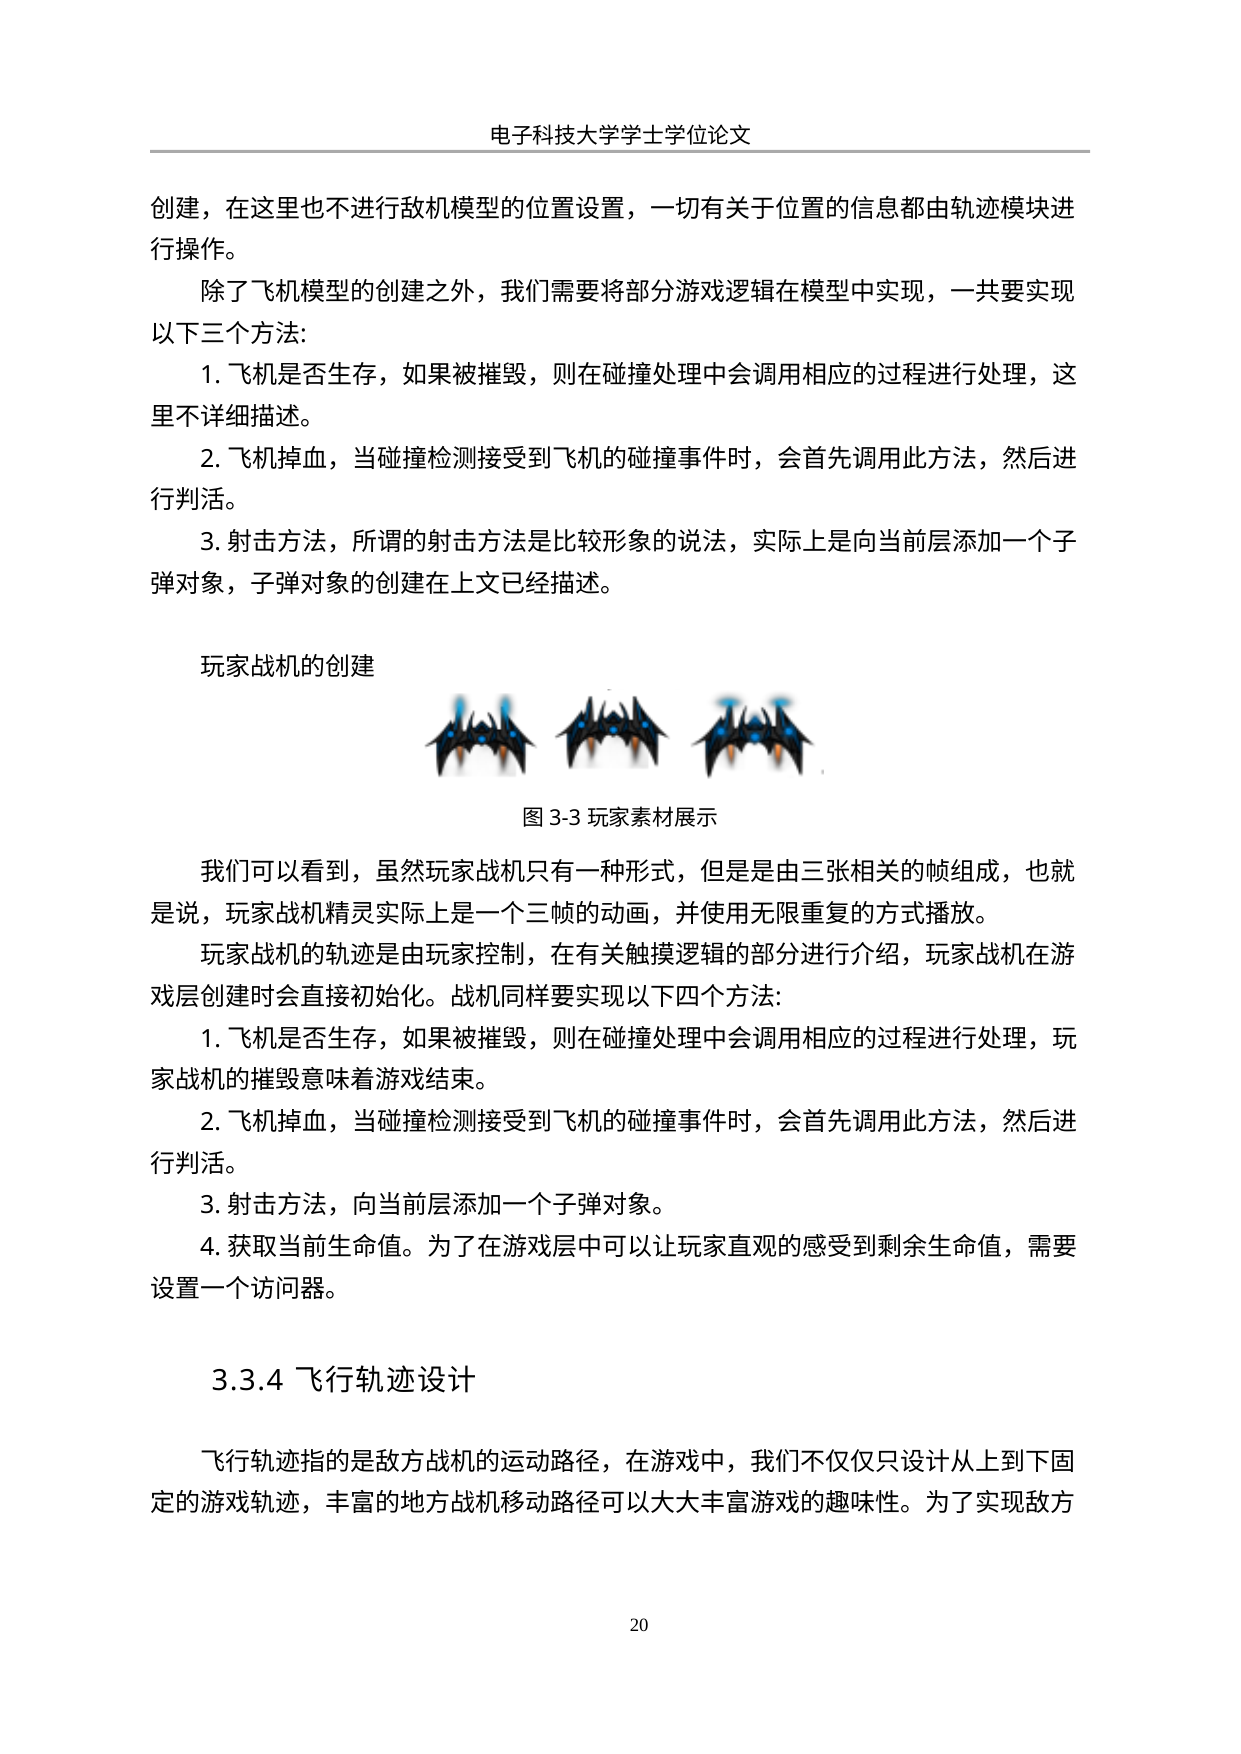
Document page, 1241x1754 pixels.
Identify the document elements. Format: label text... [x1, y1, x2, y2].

text 1. 飞机是否生存，如果被摧毁，则在碰撞处理中会调用相应的过程进行处理，玩家战机的摧毁意味着游戏结束。 [150, 1014, 1090, 1097]
text 2. 飞机掉血，当碰撞检测接受到飞机的碰撞事件时，会首先调用此方法，然后进行判活。 [150, 434, 1090, 517]
picture [416, 683, 824, 783]
text 3. 射击方法，向当前层添加一个子弹对象。 [150, 1181, 1090, 1222]
text 玩家战机的创建 [150, 642, 1090, 684]
subtitle 3.3.4 飞行轨迹设计 [150, 1357, 1090, 1399]
text 3. 射击方法，所谓的射击方法是比较形象的说法，实际上是向当前层添加一个子弹对象，子弹对象的创建在上文已经描述。 [150, 517, 1090, 601]
text 玩家战机的轨迹是由玩家控制，在有关触摸逻辑的部分进行介绍，玩家战机在游戏层创建时会直接初始化。战机同样要实现以下四个方法: [150, 931, 1090, 1014]
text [150, 184, 1090, 267]
text 4. 获取当前生命值。为了在游戏层中可以让玩家直观的感受到剩余生命值，需要设置一个访问器。 [150, 1222, 1090, 1306]
text 我们可以看到，虽然玩家战机只有一种形式，但是是由三张相关的帧组成，也就是说，玩家战机精灵实际上是一个三帧的动画，并使用无限重复的方式播放。 [150, 847, 1090, 931]
text 1. 飞机是否生存，如果被摧毁，则在碰撞处理中会调用相应的过程进行处理，这里不详细描述。 [150, 351, 1090, 434]
text 除了飞机模型的创建之外，我们需要将部分游戏逻辑在模型中实现，一共要实现以下三个方法: [150, 267, 1090, 351]
text 2. 飞机掉血，当碰撞检测接受到飞机的碰撞事件时，会首先调用此方法，然后进行判活。 [150, 1097, 1090, 1181]
text 图 3-3 玩家素材展示 [150, 799, 1090, 831]
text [150, 1437, 1090, 1520]
